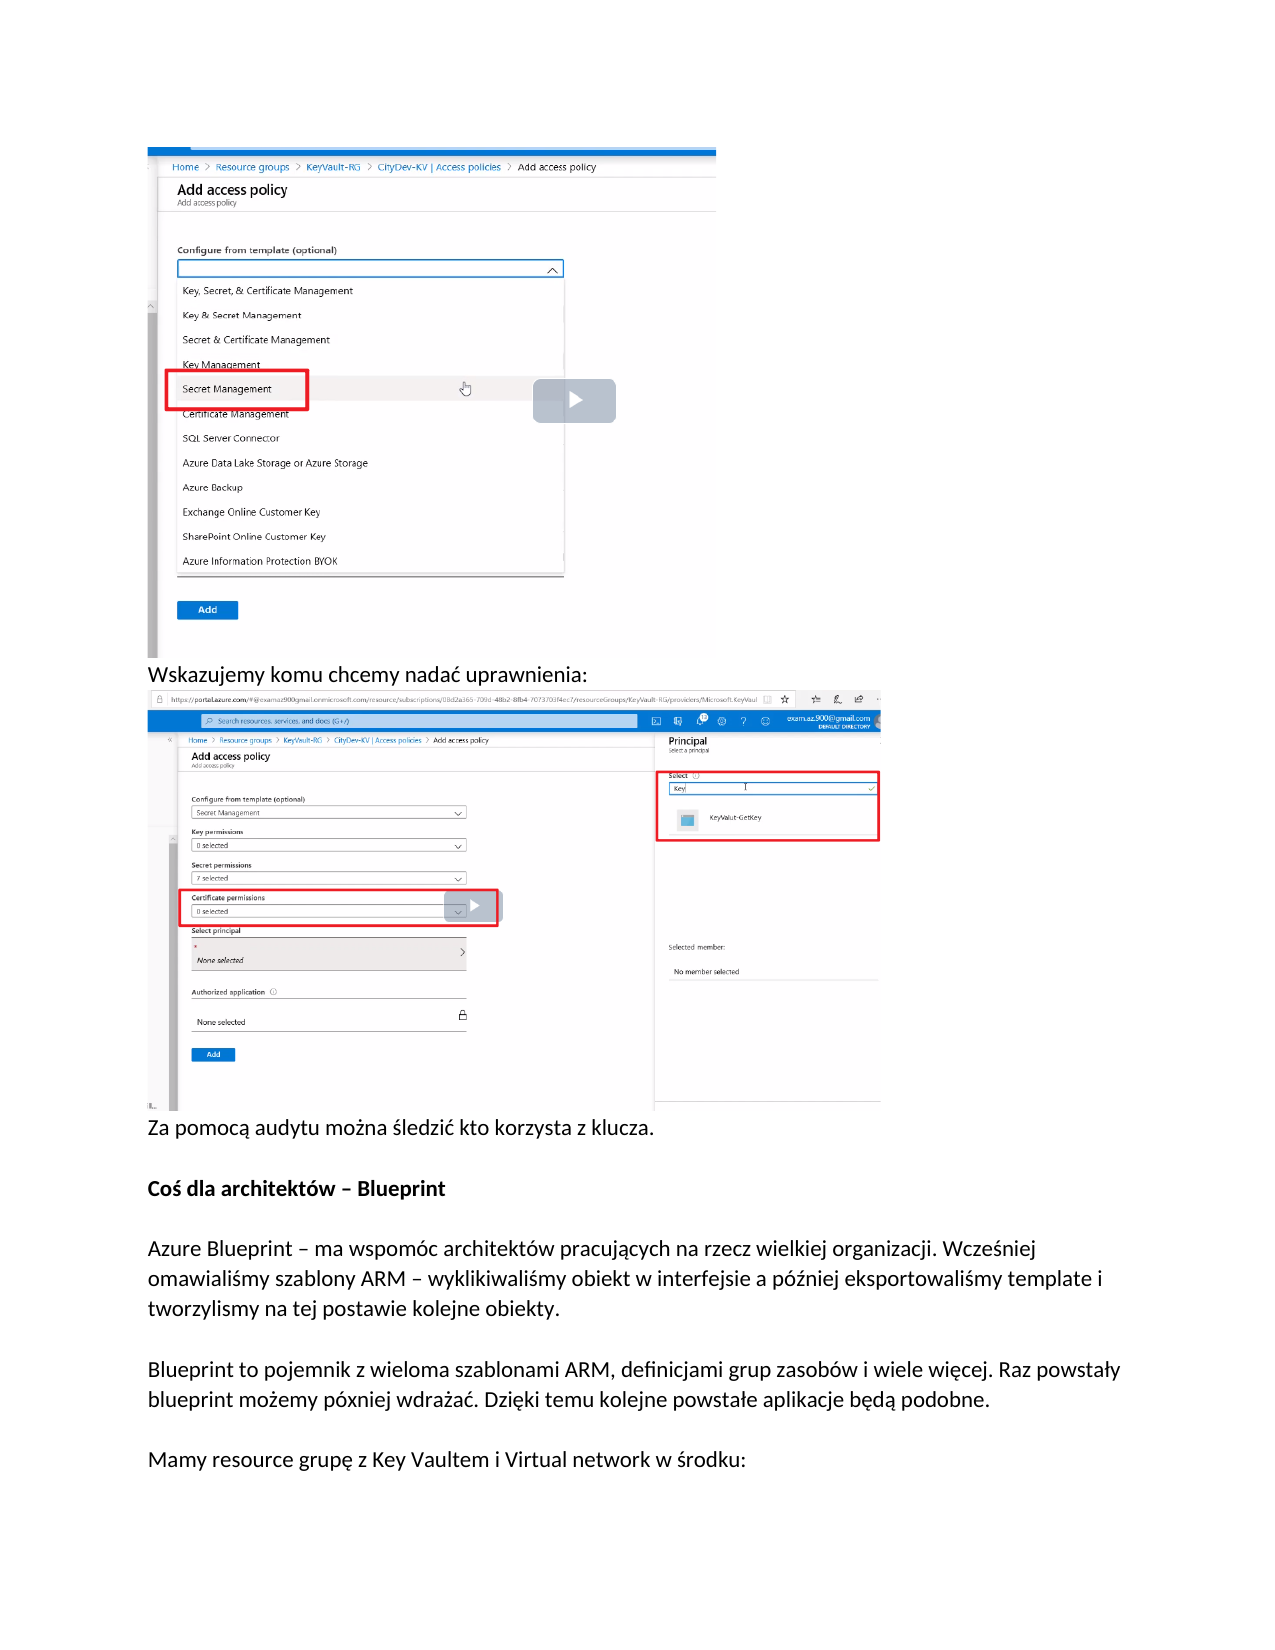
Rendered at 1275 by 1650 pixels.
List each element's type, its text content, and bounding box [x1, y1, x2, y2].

text Za pomocą audytu można śledzić kto korzysta z klucza. [148, 1113, 1127, 1141]
text Blueprint to pojemnik z wieloma szablonami ARM, definicjami grup zasobów i wiele więcej. Raz powstały blueprint możemy póxniej wdrażać. Dzięki temu kolejne powstałe aplikacje będą podobne. [148, 1355, 1127, 1413]
text Azure Blueprint – ma wspomóc architektów pracujących na rzecz wielkiej organizacji. Wcześniej omawialiśmy szablony ARM – wyklikiwaliśmy obiekt w interfejsie a później eksportowaliśmy template i tworzylismy na tej postawie kolejne obiekty. [148, 1234, 1127, 1322]
text Mamy resource grupę z Key Vaultem i Virtual network w środku: [148, 1446, 1127, 1473]
text Coś dla architektów – Blueprint [148, 1174, 1127, 1202]
text Wskazujemy komu chcemy nadać uprawnienia: [148, 660, 1127, 688]
picture [147, 690, 881, 1111]
picture [147, 147, 717, 658]
